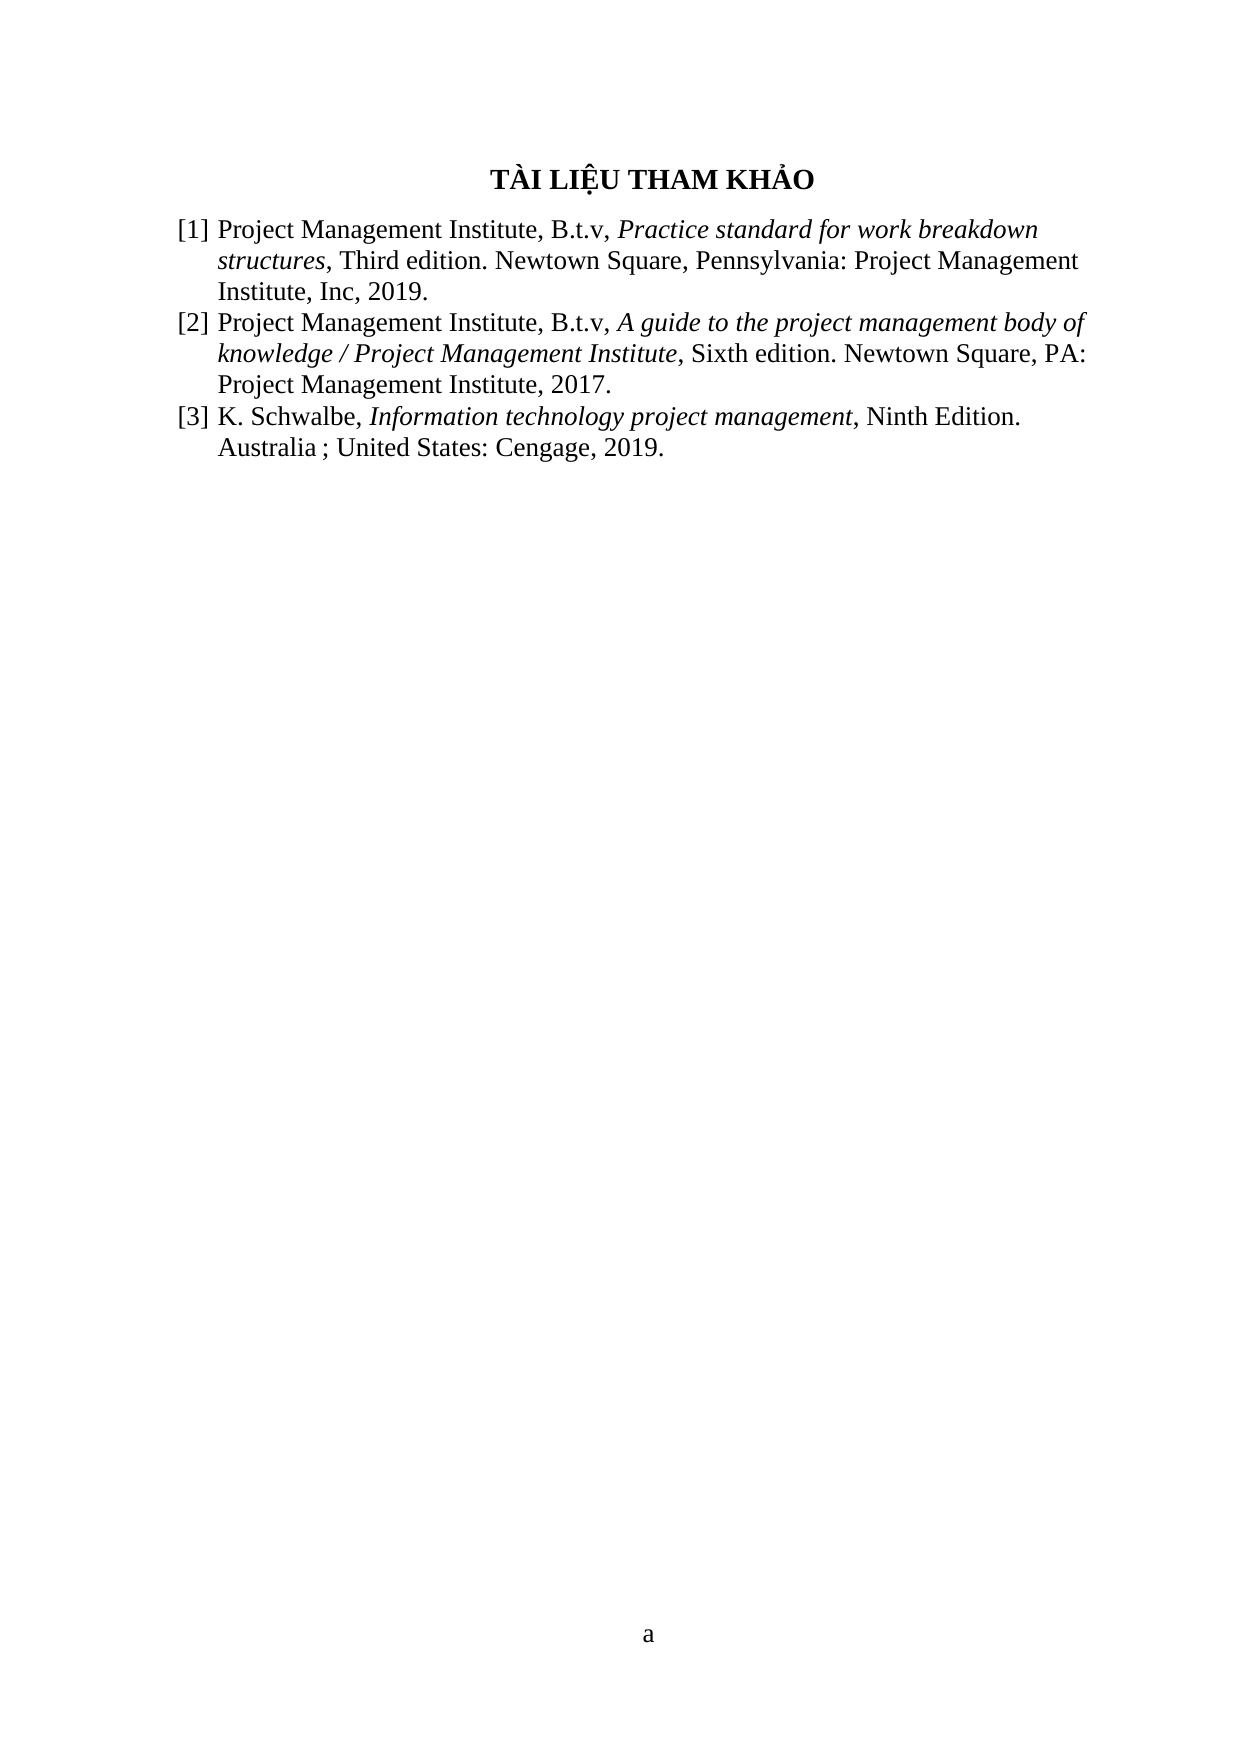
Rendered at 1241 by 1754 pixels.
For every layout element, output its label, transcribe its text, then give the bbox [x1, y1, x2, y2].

text [1] Project Management Institute, B.t.v, Practice standard for work breakdown structures, Third edition. Newtown Square, Pennsylvania: Project Management Institute, Inc, 2019. [177, 213, 1090, 306]
text [2] Project Management Institute, B.t.v, A guide to the project management body of knowledge / Project Management Institute, Sixth edition. Newtown Square, PA: Project Management Institute, 2017. [177, 306, 1090, 400]
text [3] K. Schwalbe, Information technology project management, Ninth Edition. Australia ; United States: Cengage, 2019. [177, 400, 1090, 462]
subtitle TÀI LIỆU THAM KHẢO [215, 162, 1090, 196]
